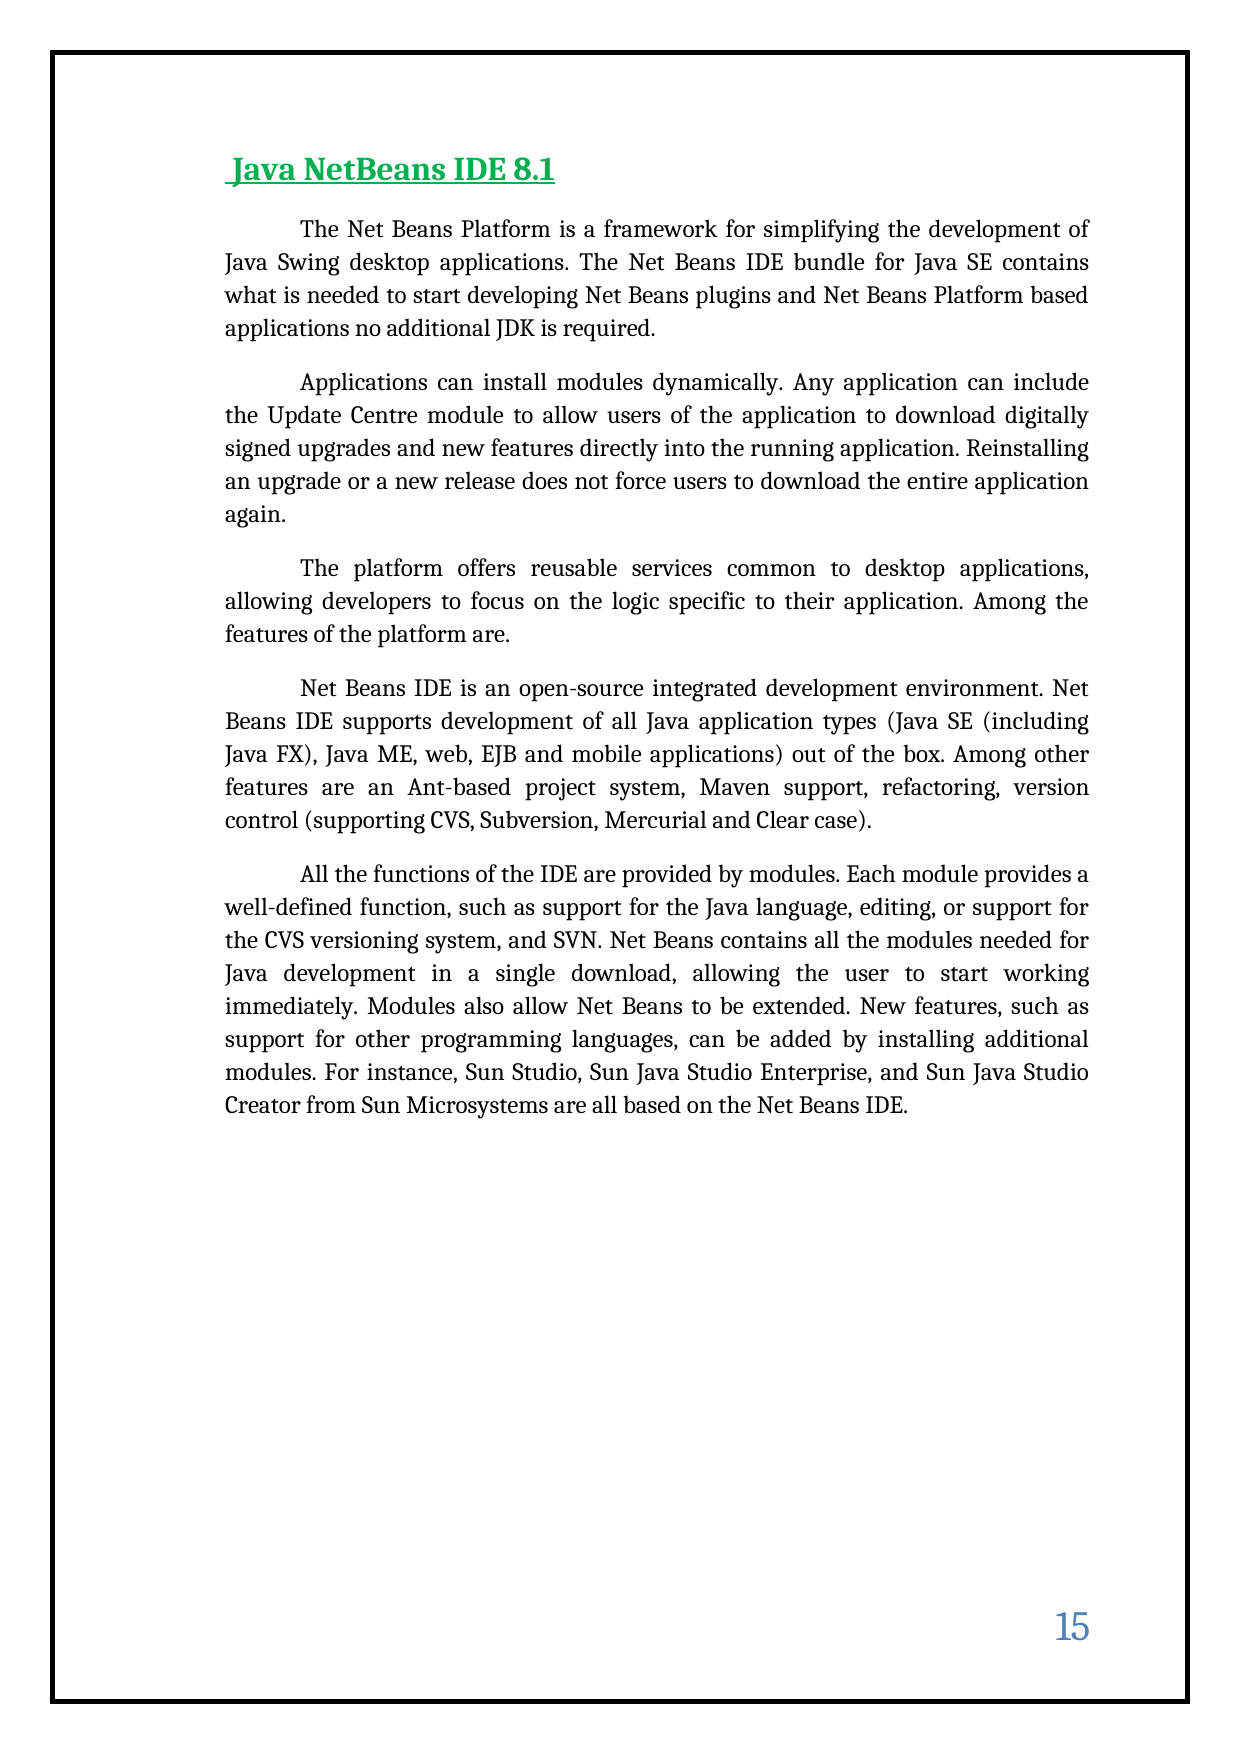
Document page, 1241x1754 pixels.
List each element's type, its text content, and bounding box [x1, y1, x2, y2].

text Java NetBeans IDE 8.1 [225, 150, 1090, 188]
text Net Beans IDE is an open-source integrated development environment. Net Beans IDE supports development of all Java application types (Java SE (including Java FX), Java ME, web, EJB and mobile applications) out of the box. Among other features are an Ant-based project system, Maven support, refactoring, version control (supporting CVS, Subversion, Mercurial and Clear case). [225, 674, 1090, 834]
text The Net Beans Platform is a framework for simplifying the development of Java Swing desktop applications. The Net Beans IDE bundle for Java SE contains what is needed to start developing Net Beans plugins and Net Beans Platform based applications no additional JDK is required. [225, 215, 1090, 343]
text The platform offers reusable services common to desktop applications, allowing developers to focus on the logic specific to their application. Among the features of the platform are. [225, 554, 1090, 648]
text All the functions of the IDE are provided by modules. Each module provides a well-defined function, such as support for the Java language, editing, or support for the CVS versioning system, and SVN. Net Beans contains all the modules needed for Java development in a single download, allowing the user to start working immediately. Modules also allow Net Beans to be extended. New features, such as support for other programming languages, can be added by installing additional modules. For instance, Sun Studio, Sun Java Studio Enterprise, and Sun Java Studio Creator from Sun Microsystems are all based on the Net Beans IDE. [225, 859, 1090, 1119]
text Applications can install modules dynamically. Any application can include the Update Centre module to allow users of the application to download digitally signed upgrades and new features directly into the running application. Reinstalling an upgrade or a new release does not force users to download the entire application again. [225, 368, 1090, 529]
